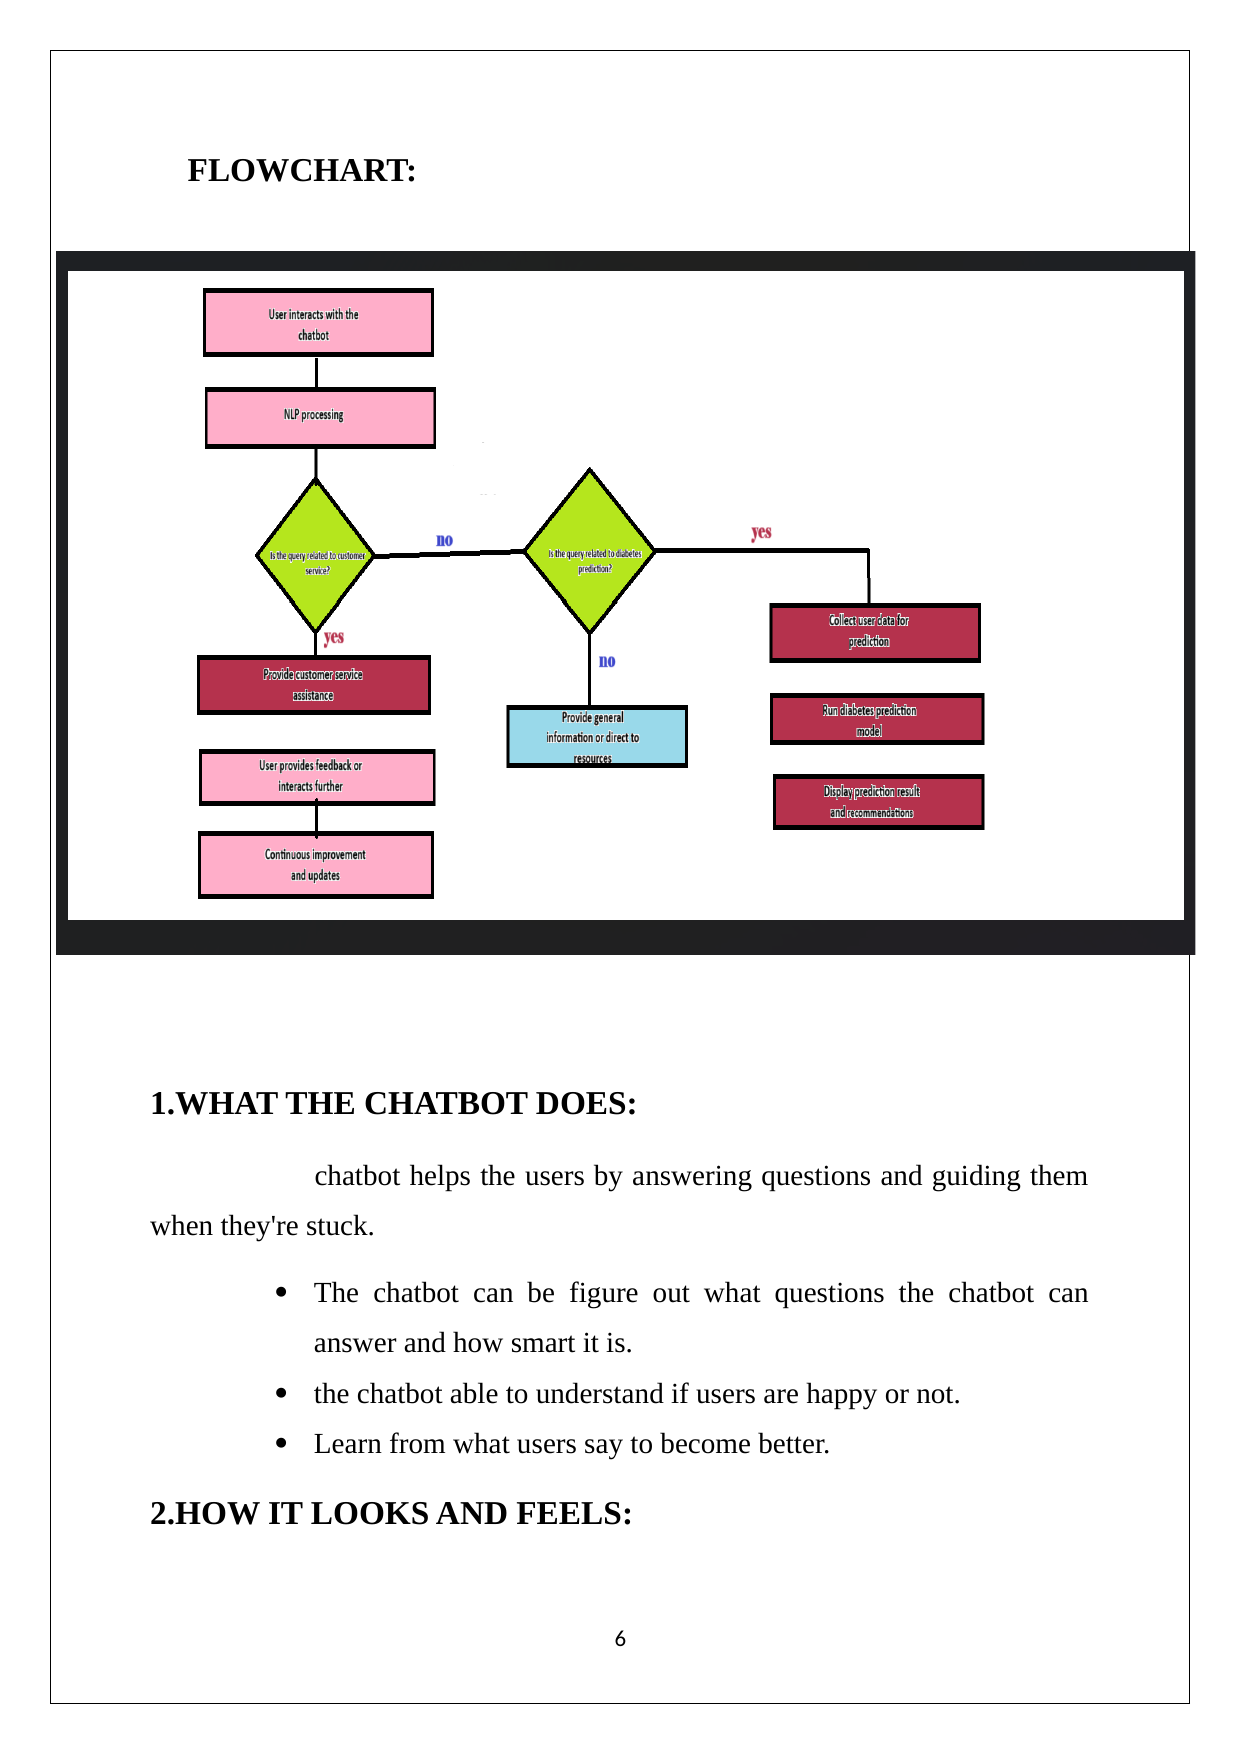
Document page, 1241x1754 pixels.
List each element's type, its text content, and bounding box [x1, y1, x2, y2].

text 2.HOW IT LOOKS AND FEELS: [150, 1493, 1090, 1532]
text chatbot helps the users by answering questions and guiding them when they're stuck. [150, 1158, 1090, 1242]
text 1.WHAT THE CHATBOT DOES: [150, 1083, 1090, 1122]
list Learn from what users say to become better. [276, 1426, 1090, 1460]
picture [56, 251, 1196, 955]
list the chatbot able to understand if users are happy or not. [276, 1376, 1090, 1409]
list The chatbot can be figure out what questions the chatbot can answer and how smart it is. [276, 1275, 1090, 1359]
text FLOWCHART: [187, 150, 1090, 188]
